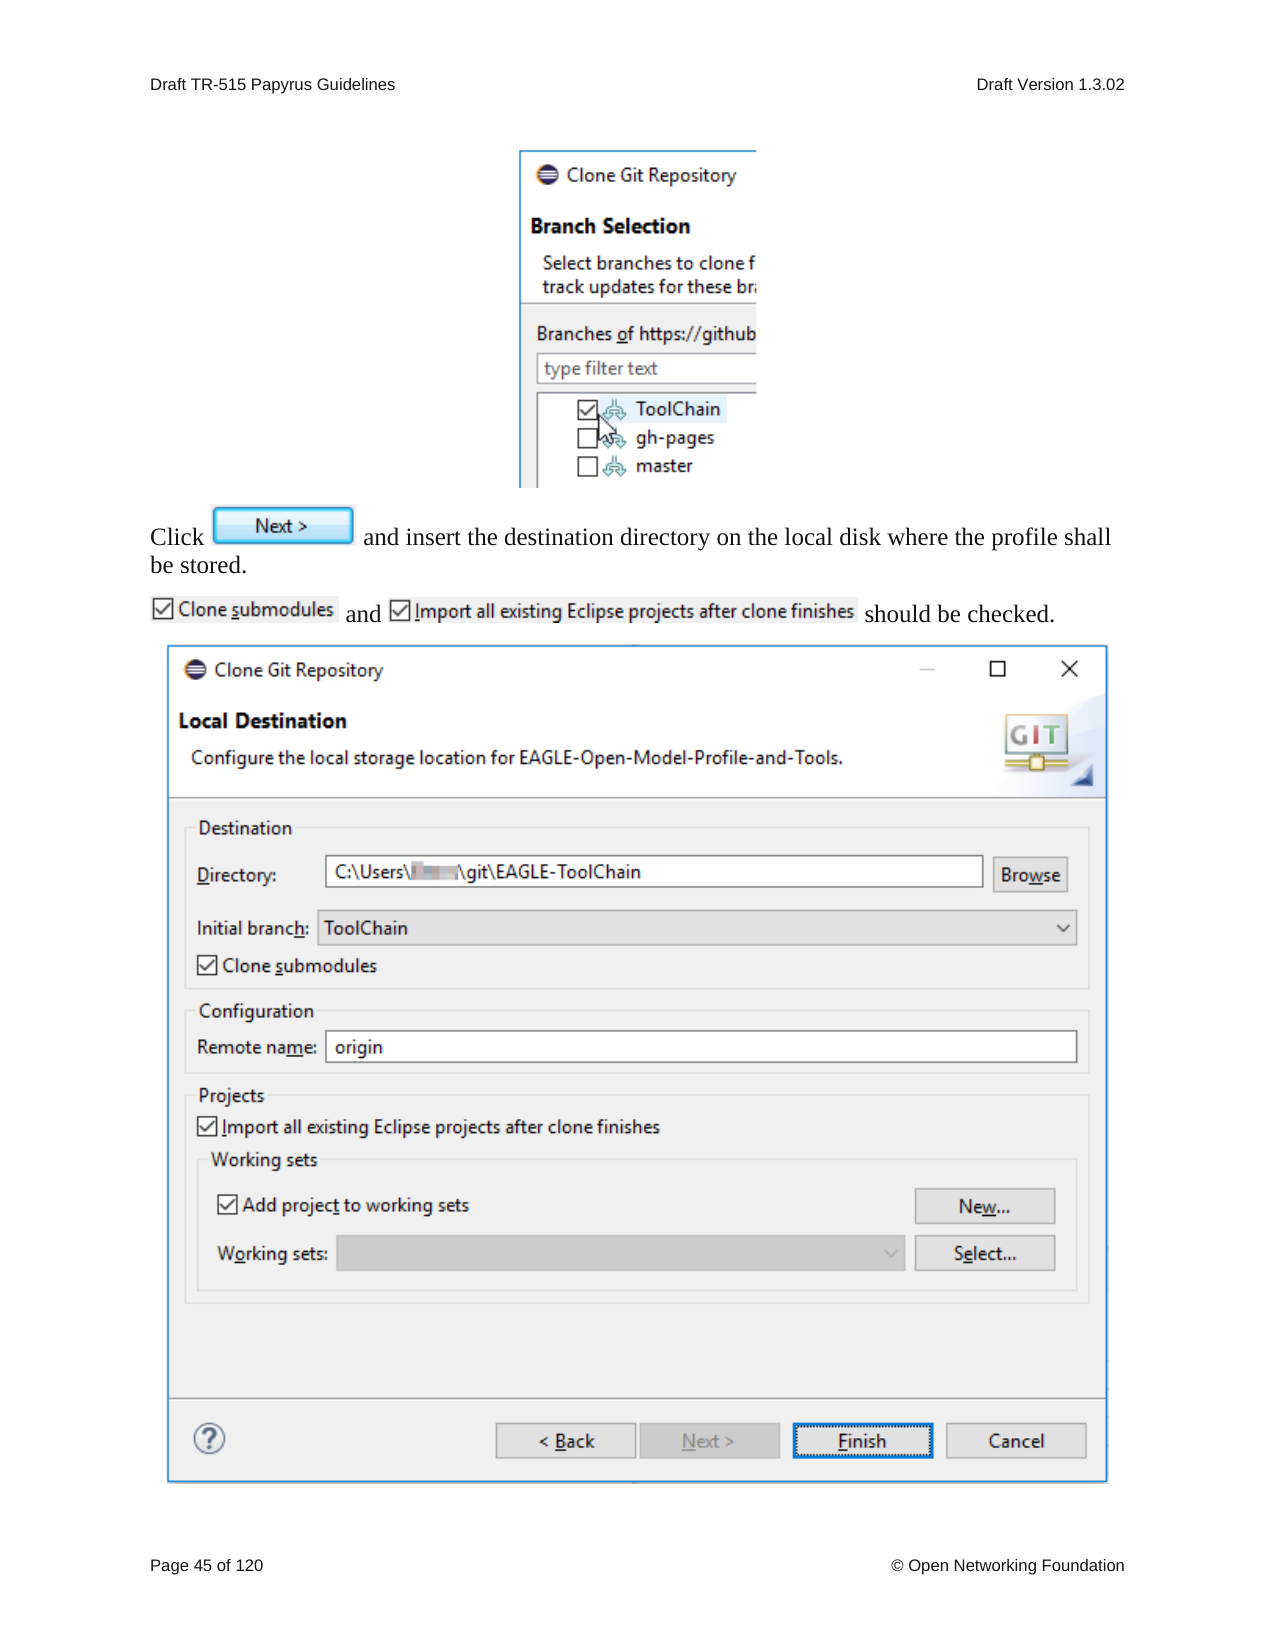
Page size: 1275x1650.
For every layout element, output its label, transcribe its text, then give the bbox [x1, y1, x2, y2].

text Click and insert the destination directory on the local disk where the profile shall be stored. [150, 504, 1125, 579]
picture [150, 596, 339, 623]
picture [166, 644, 1109, 1484]
picture [518, 150, 757, 488]
picture [210, 504, 357, 546]
picture [387, 597, 859, 623]
